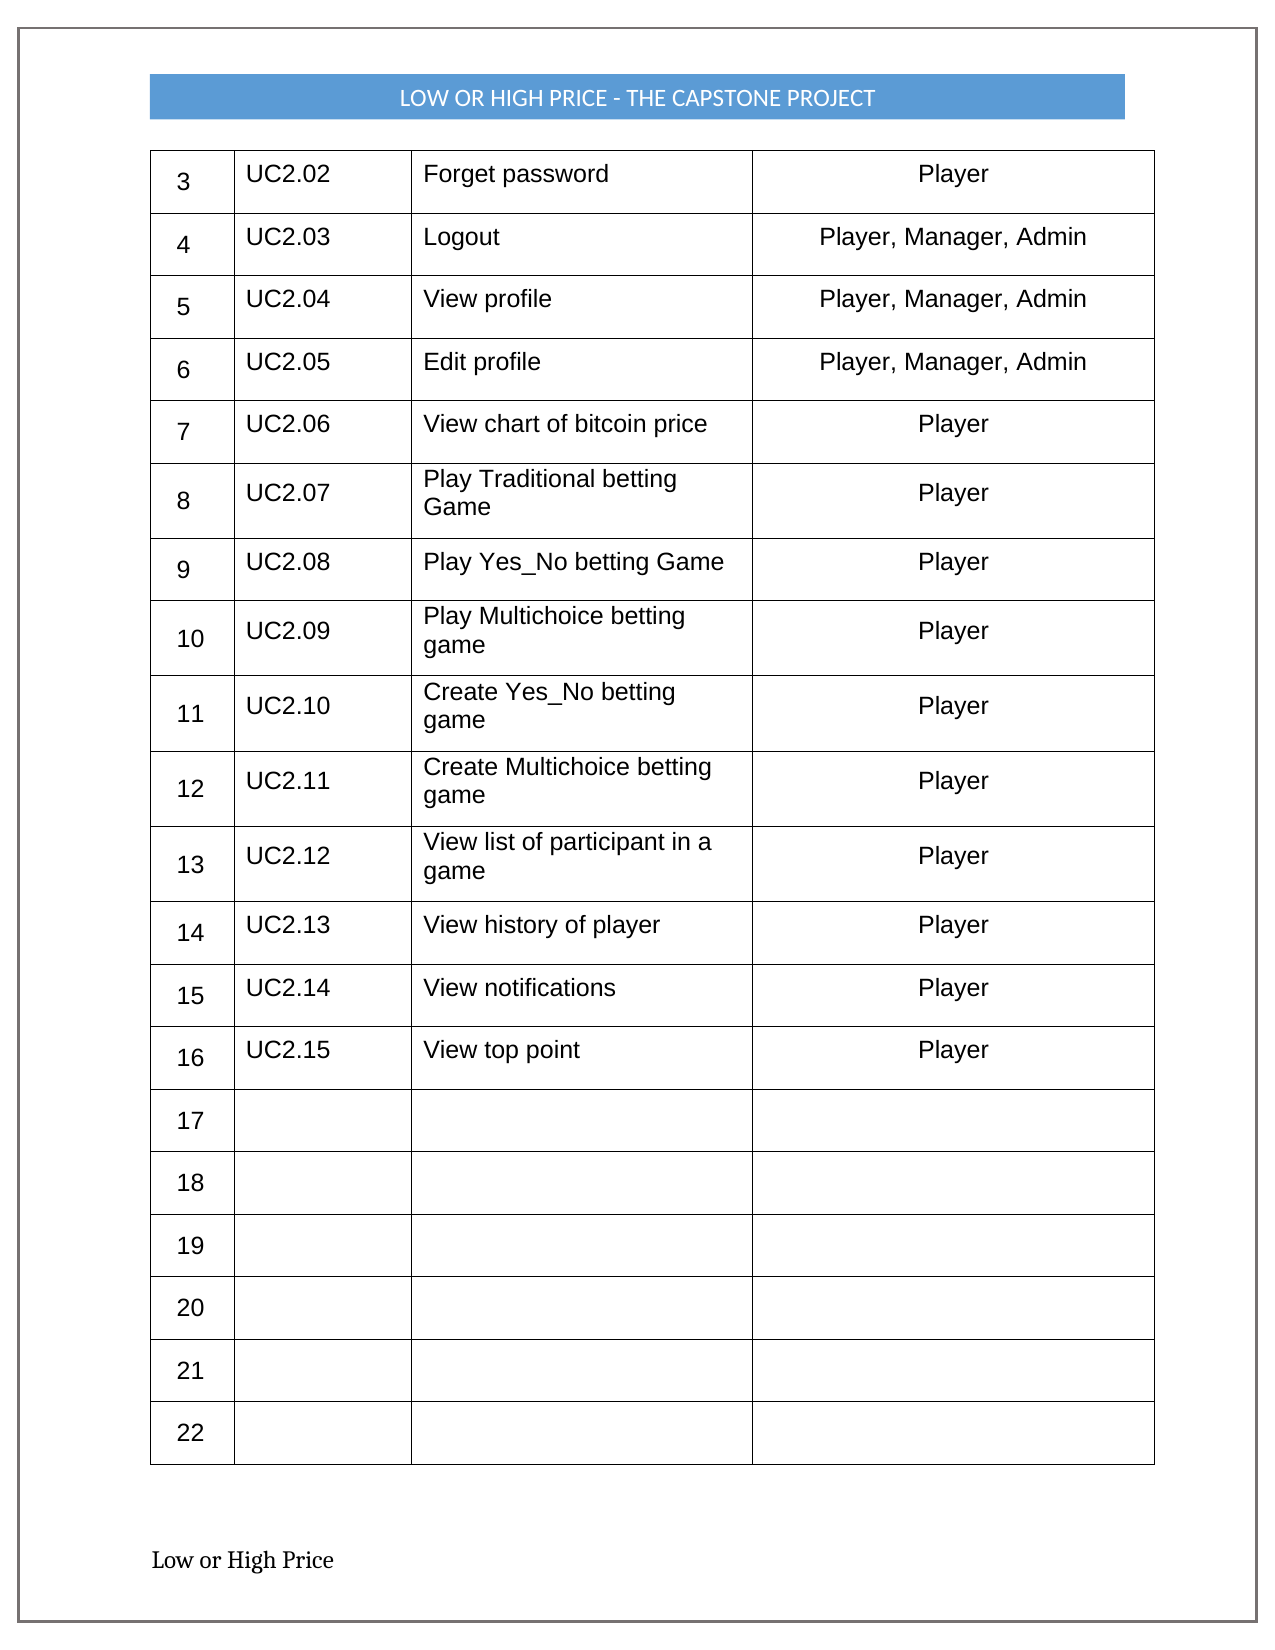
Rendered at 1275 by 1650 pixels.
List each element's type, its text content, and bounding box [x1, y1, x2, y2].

table_cell Player [753, 1027, 1154, 1088]
table_cell Player [753, 539, 1154, 600]
table_cell Player [753, 401, 1154, 462]
table_cell View top point [412, 1027, 752, 1088]
table_cell [235, 1090, 411, 1151]
table_cell UC2.08 [235, 539, 411, 600]
table_cell Play Traditional betting Game [412, 464, 752, 538]
table_cell Player, Manager, Admin [753, 214, 1154, 275]
table_cell [753, 1340, 1154, 1401]
table_cell Player [753, 601, 1154, 675]
table_cell Player [753, 464, 1154, 538]
table_cell UC2.07 [235, 464, 411, 538]
table_cell Player [753, 902, 1154, 963]
table_cell [151, 1152, 234, 1213]
table_cell [151, 464, 234, 538]
table_cell Forget password [412, 151, 752, 212]
table_cell UC2.09 [235, 601, 411, 675]
table_cell [235, 1340, 411, 1401]
table_cell [412, 1090, 752, 1151]
table_cell [753, 1402, 1154, 1463]
table_cell [151, 601, 234, 675]
table_cell UC2.10 [235, 676, 411, 751]
table_cell [753, 1152, 1154, 1213]
table_cell [235, 1152, 411, 1213]
table_cell UC2.03 [235, 214, 411, 275]
table_cell Play Yes_No betting Game [412, 539, 752, 600]
table_cell UC2.11 [235, 752, 411, 826]
table_cell View profile [412, 276, 752, 337]
table_cell [151, 902, 234, 963]
table_cell [151, 1277, 234, 1338]
table_cell View notifications [412, 965, 752, 1026]
table_cell Play Multichoice betting game [412, 601, 752, 675]
table_cell [753, 1215, 1154, 1276]
table_cell [151, 1090, 234, 1151]
table_cell [412, 1402, 752, 1463]
table_cell [151, 151, 234, 212]
table_cell [151, 401, 234, 462]
table_cell [151, 1340, 234, 1401]
table_cell Create Multichoice betting game [412, 752, 752, 826]
table_cell [151, 827, 234, 901]
table_cell Player, Manager, Admin [753, 276, 1154, 337]
table_cell View chart of bitcoin price [412, 401, 752, 462]
table_cell Player, Manager, Admin [753, 339, 1154, 400]
table_cell [151, 676, 234, 751]
table_cell [151, 1215, 234, 1276]
table_cell Player [753, 676, 1154, 751]
table_cell UC2.05 [235, 339, 411, 400]
table_cell Edit profile [412, 339, 752, 400]
table_cell Logout [412, 214, 752, 275]
table_cell [412, 1340, 752, 1401]
table_cell UC2.02 [235, 151, 411, 212]
table_cell [753, 1277, 1154, 1338]
table_cell UC2.14 [235, 965, 411, 1026]
table_cell UC2.12 [235, 827, 411, 901]
table_cell Player [753, 827, 1154, 901]
table_cell [753, 1090, 1154, 1151]
table_cell Player [753, 752, 1154, 826]
table_cell UC2.15 [235, 1027, 411, 1088]
table_cell [151, 965, 234, 1026]
table_cell [235, 1215, 411, 1276]
table_cell [235, 1402, 411, 1463]
table_cell [151, 1027, 234, 1088]
table_cell [151, 214, 234, 275]
table_cell [412, 1152, 752, 1213]
table_cell [412, 1215, 752, 1276]
table_cell [151, 339, 234, 400]
table_cell UC2.04 [235, 276, 411, 337]
table_cell UC2.13 [235, 902, 411, 963]
table_cell [151, 1402, 234, 1463]
table_cell Player [753, 151, 1154, 212]
table_cell Create Yes_No betting game [412, 676, 752, 751]
table_cell View list of participant in a game [412, 827, 752, 901]
table_cell View history of player [412, 902, 752, 963]
table_cell [412, 1277, 752, 1338]
table_cell [235, 1277, 411, 1338]
table_cell Player [753, 965, 1154, 1026]
table_cell [151, 752, 234, 826]
table_cell [151, 276, 234, 337]
table_cell [151, 539, 234, 600]
table_cell UC2.06 [235, 401, 411, 462]
